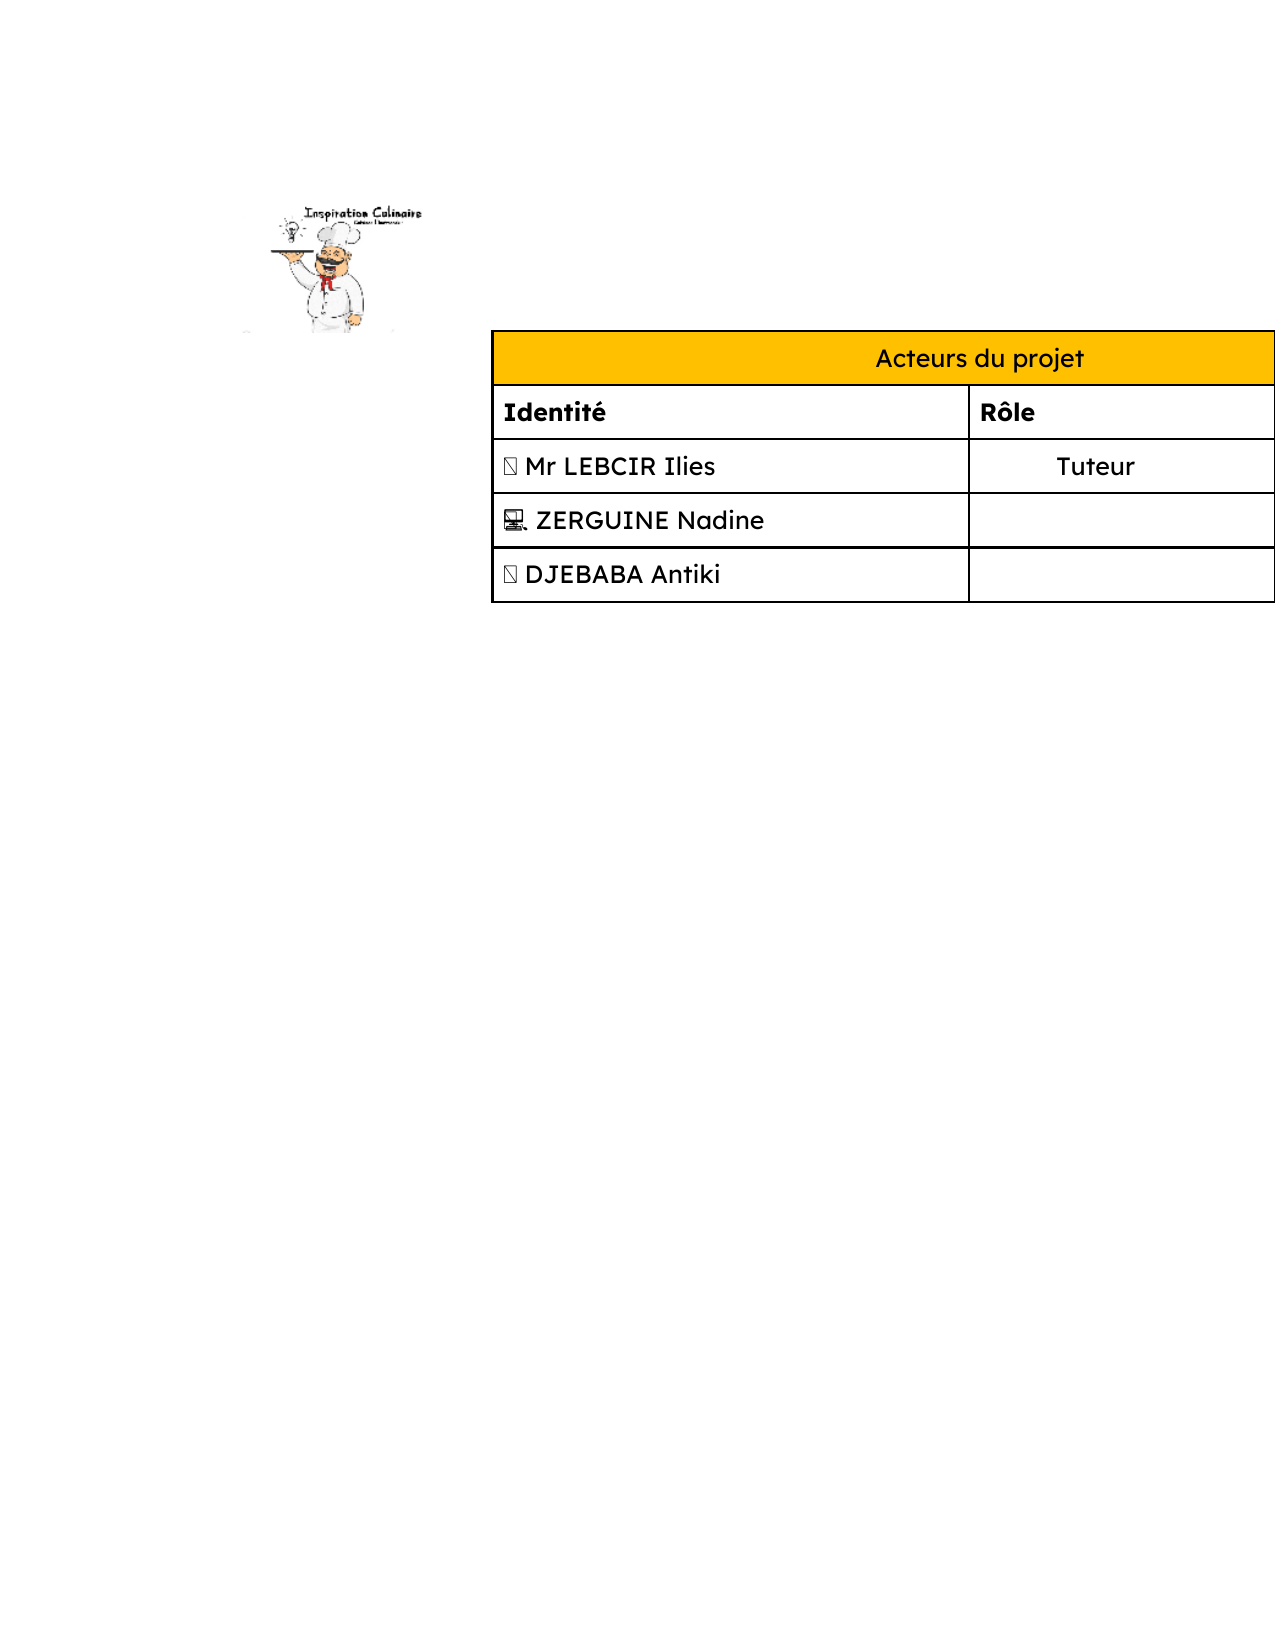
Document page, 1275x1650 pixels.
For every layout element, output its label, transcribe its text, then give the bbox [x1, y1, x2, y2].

table_cell Tuteur [970, 440, 1274, 492]
table_header Acteurs du projet [494, 332, 1274, 384]
table_cell Identité [494, 386, 968, 438]
table_cell 👨🏻‍💻 DJEBABA Antiki [494, 549, 968, 601]
table_cell 👩🏻‍💻 ZERGUINE Nadine [494, 494, 968, 546]
table_cell Rôle [970, 386, 1274, 438]
table_cell [970, 549, 1274, 601]
table_cell [970, 494, 1274, 546]
table_cell 👨🏻‍🏫 Mr LEBCIR Ilies [494, 440, 968, 492]
picture [150, 150, 474, 333]
